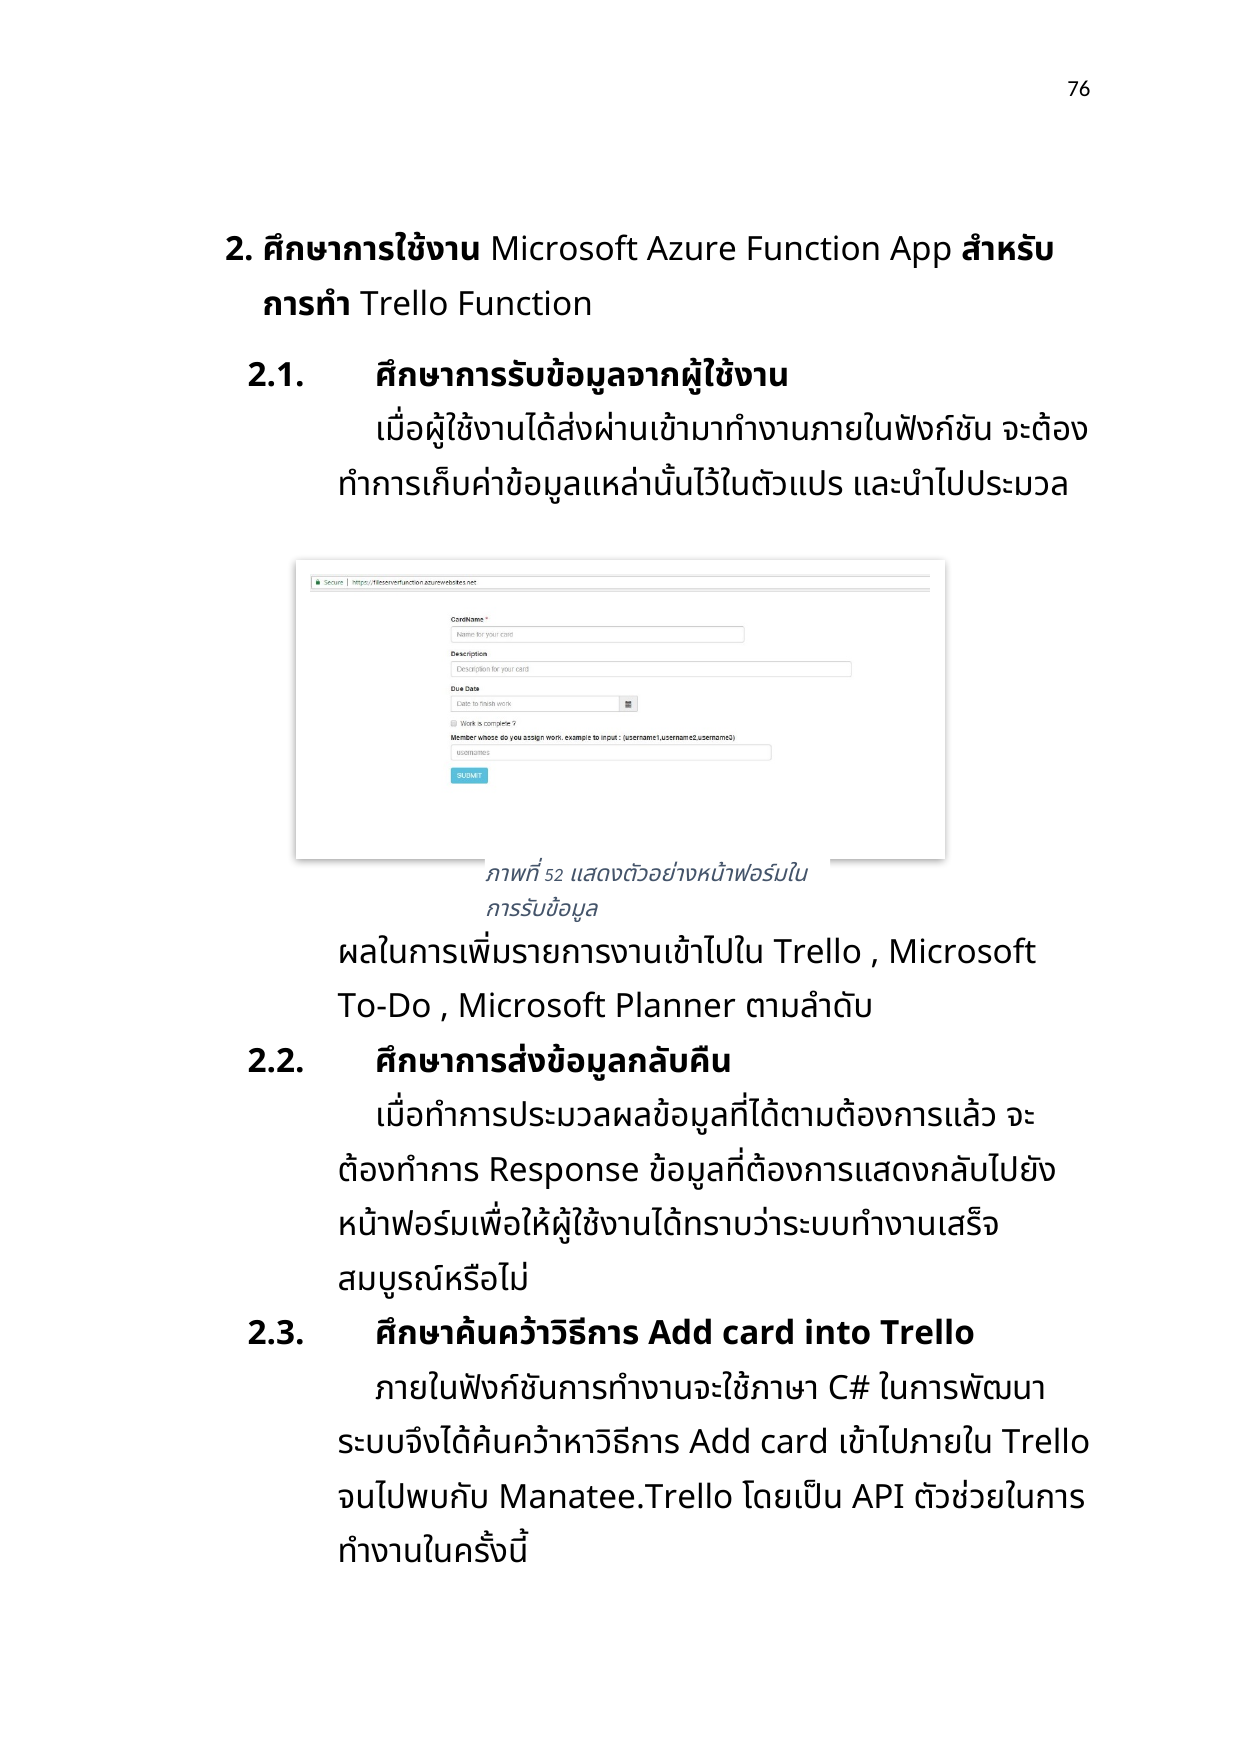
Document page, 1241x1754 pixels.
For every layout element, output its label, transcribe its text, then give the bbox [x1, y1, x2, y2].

list ศึกษาค้นคว้าวิธีการ Add card into Trello [247, 1309, 1090, 1360]
subtitle ศึกษาการใช้งาน Microsoft Azure Function App สำหรับการทำ Trello Function [225, 225, 1090, 330]
picture [310, 574, 930, 845]
list ศึกษาการส่งข้อมูลกลับคืน [247, 1037, 1090, 1087]
list ภายในฟังก์ชันการทำงานจะใช้ภาษา C# ในการพัฒนาระบบจึงได้ค้นคว้าหาวิธีการ Add card เข้าไปภายใน Trello จนไปพบกับ Manatee.Trello โดยเป็น API ตัวช่วยในการทำงานในครั้งนี้ [337, 1364, 1090, 1578]
list เมื่อทำการประมวลผลข้อมูลที่ได้ตามต้องการแล้ว จะต้องทำการ Response ข้อมูลที่ต้องการแสดงกลับไปยังหน้าฟอร์มเพื่อให้ผู้ใช้งานได้ทราบว่าระบบทำงานเสร็จสมบูรณ์หรือไม่ [337, 1091, 1090, 1305]
list ศึกษาการรับข้อมูลจากผู้ใช้งาน [247, 351, 1090, 401]
